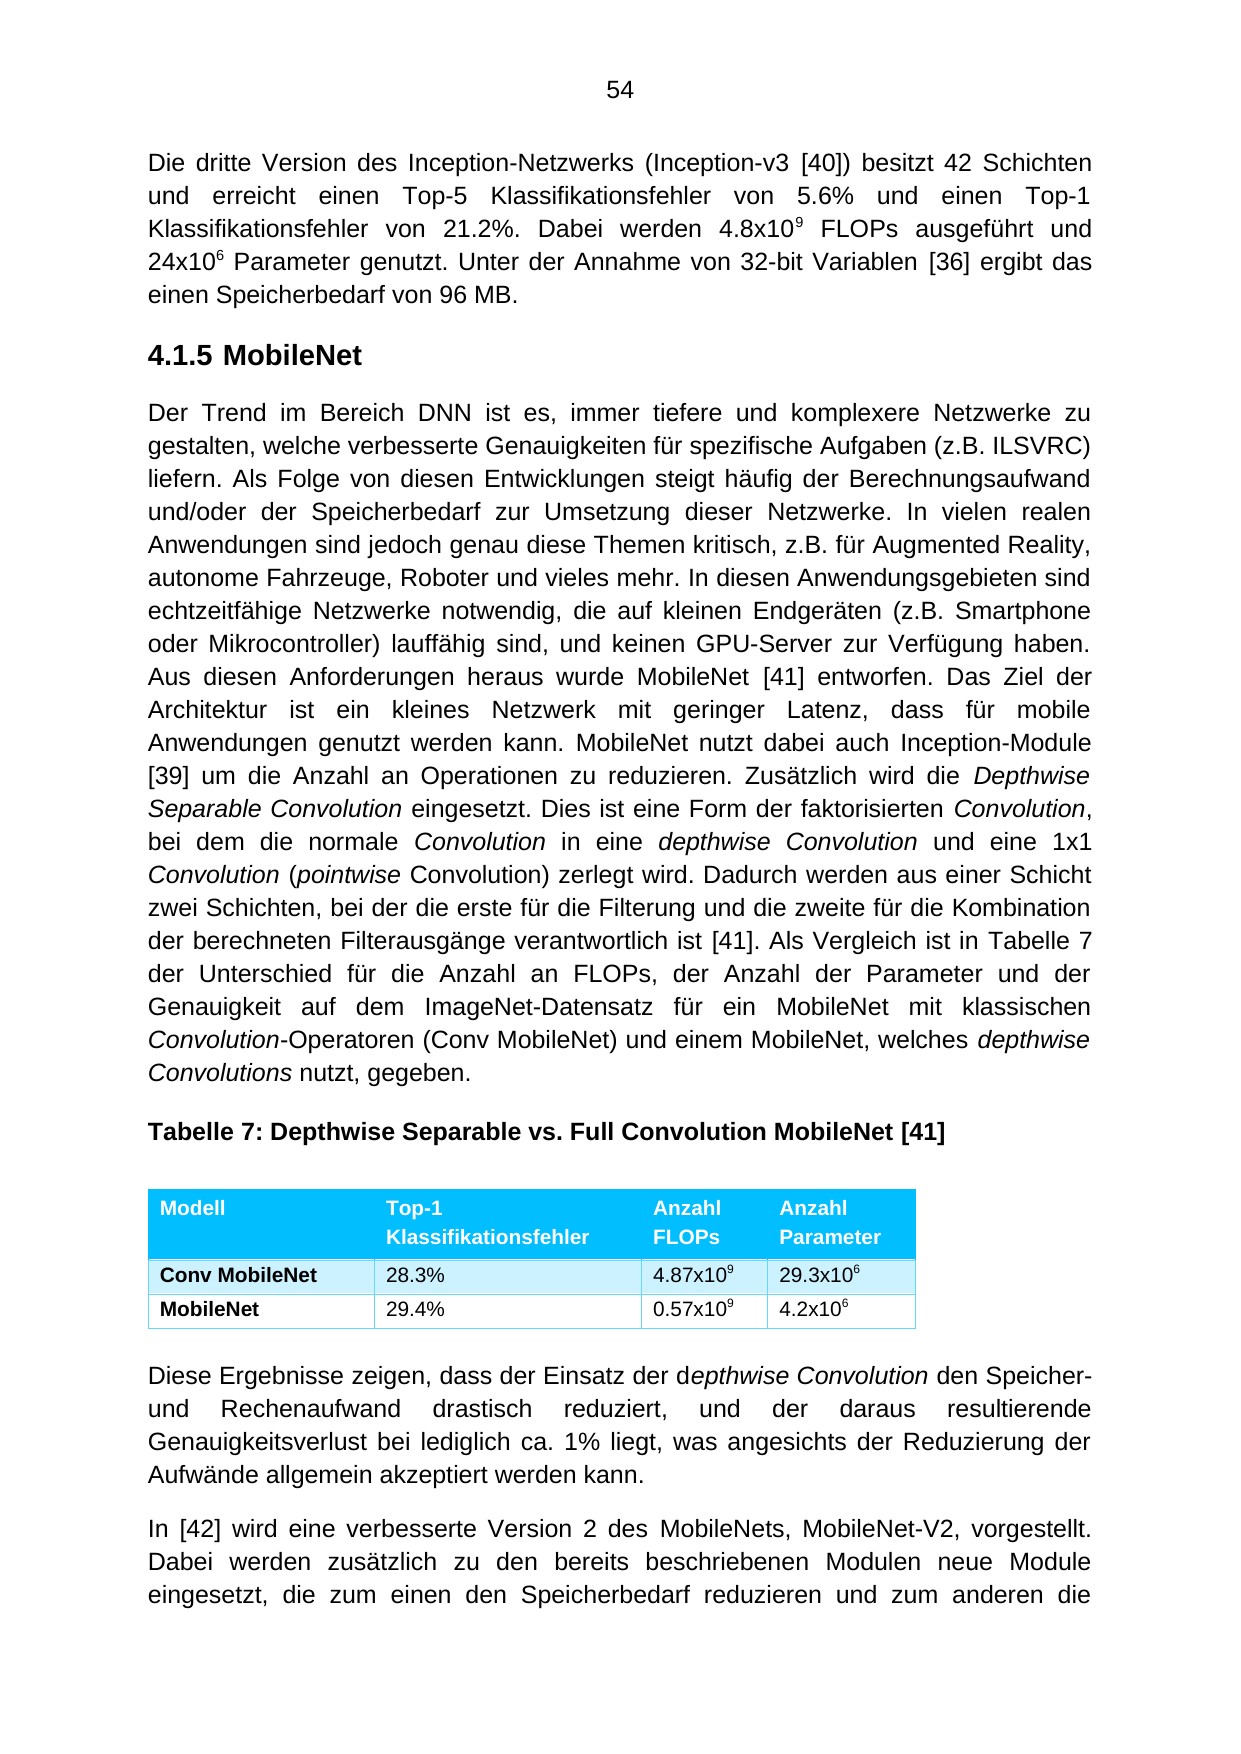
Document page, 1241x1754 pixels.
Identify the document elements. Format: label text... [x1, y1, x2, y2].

table_header Modell [149, 1190, 374, 1259]
text Diese Ergebnisse zeigen, dass der Einsatz der depthwise Convolution den Speicher- und Rechenaufwand drastisch reduziert, und der daraus resultierende Genauigkeitsverlust bei lediglich ca. 1% liegt, was angesichts der Reduzierung der Aufwände allgemein akzeptiert werden kann. [148, 1361, 1092, 1489]
table_header Anzahl Parameter [768, 1190, 915, 1259]
table_cell 4.2x106 [768, 1295, 915, 1327]
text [148, 1514, 1092, 1609]
table_cell 29.4% [375, 1295, 641, 1327]
table_header Top-1 Klassifikationsfehler [375, 1190, 641, 1259]
subtitle MobileNet [148, 338, 1092, 371]
table_cell 4.87x109 [642, 1261, 767, 1293]
table_cell 0.57x109 [642, 1295, 767, 1327]
table_cell 28.3% [375, 1261, 641, 1293]
table_cell 29.3x106 [768, 1261, 915, 1293]
table_header Anzahl FLOPs [642, 1190, 767, 1259]
text Die dritte Version des Inception-Netzwerks (Inception-v3) besitzt 42 Schichten und erreicht einen Top-5 Klassifikationsfehler von 5.6% und einen Top-1 Klassifikationsfehler von 21.2%. Dabei werden 4.8x109 FLOPs ausgeführt und 24x106 Parameter genutzt. Unter der Annahme von 32-bit Variablen ergibt das einen Speicherbedarf von 96 MB. [148, 148, 1092, 308]
table_cell Conv MobileNet [149, 1261, 374, 1293]
text Der Trend im Bereich DNN ist es, immer tiefere und komplexere Netzwerke zu gestalten, welche verbesserte Genauigkeiten für spezifische Aufgaben (z.B. ILSVRC) liefern. Als Folge von diesen Entwicklungen steigt häufig der Berechnungsaufwand und/oder der Speicherbedarf zur Umsetzung dieser Netzwerke. In vielen realen Anwendungen sind jedoch genau diese Themen kritisch, z.B. für Augmented Reality, autonome Fahrzeuge, Roboter und vieles mehr. In diesen Anwendungsgebieten sind echtzeitfähige Netzwerke notwendig, die auf kleinen Endgeräten (z.B. Smartphone oder Mikrocontroller) lauffähig sind, und keinen GPU-Server zur Verfügung haben. Aus diesen Anforderungen heraus wurde MobileNet entworfen. Das Ziel der Architektur ist ein kleines Netzwerk mit geringer Latenz, dass für mobile Anwendungen genutzt werden kann. MobileNet nutzt dabei auch Inception-Module um die Anzahl an Operationen zu reduzieren. Zusätzlich wird die Depthwise Separable Convolution eingesetzt. Dies ist eine Form der faktorisierten Convolution, bei dem die normale Convolution in eine depthwise Convolution und eine 1x1 Convolution (pointwise Convolution) zerlegt wird. Dadurch werden aus einer Schicht zwei Schichten, bei der die erste für die Filterung und die zweite für die Kombination der berechneten Filterausgänge verantwortlich ist. Als Vergleich ist in Tabelle 7 der Unterschied für die Anzahl an FLOPs, der Anzahl der Parameter und der Genauigkeit auf dem ImageNet-Datensatz für ein MobileNet mit klassischen Convolution-Operatoren (Conv MobileNet) und einem MobileNet, welches depthwise Convolutions nutzt, gegeben. [148, 398, 1092, 1087]
table_cell MobileNet [149, 1295, 374, 1327]
text Tabelle 7: Depthwise Separable vs. Full Convolution MobileNet [148, 1116, 1092, 1145]
